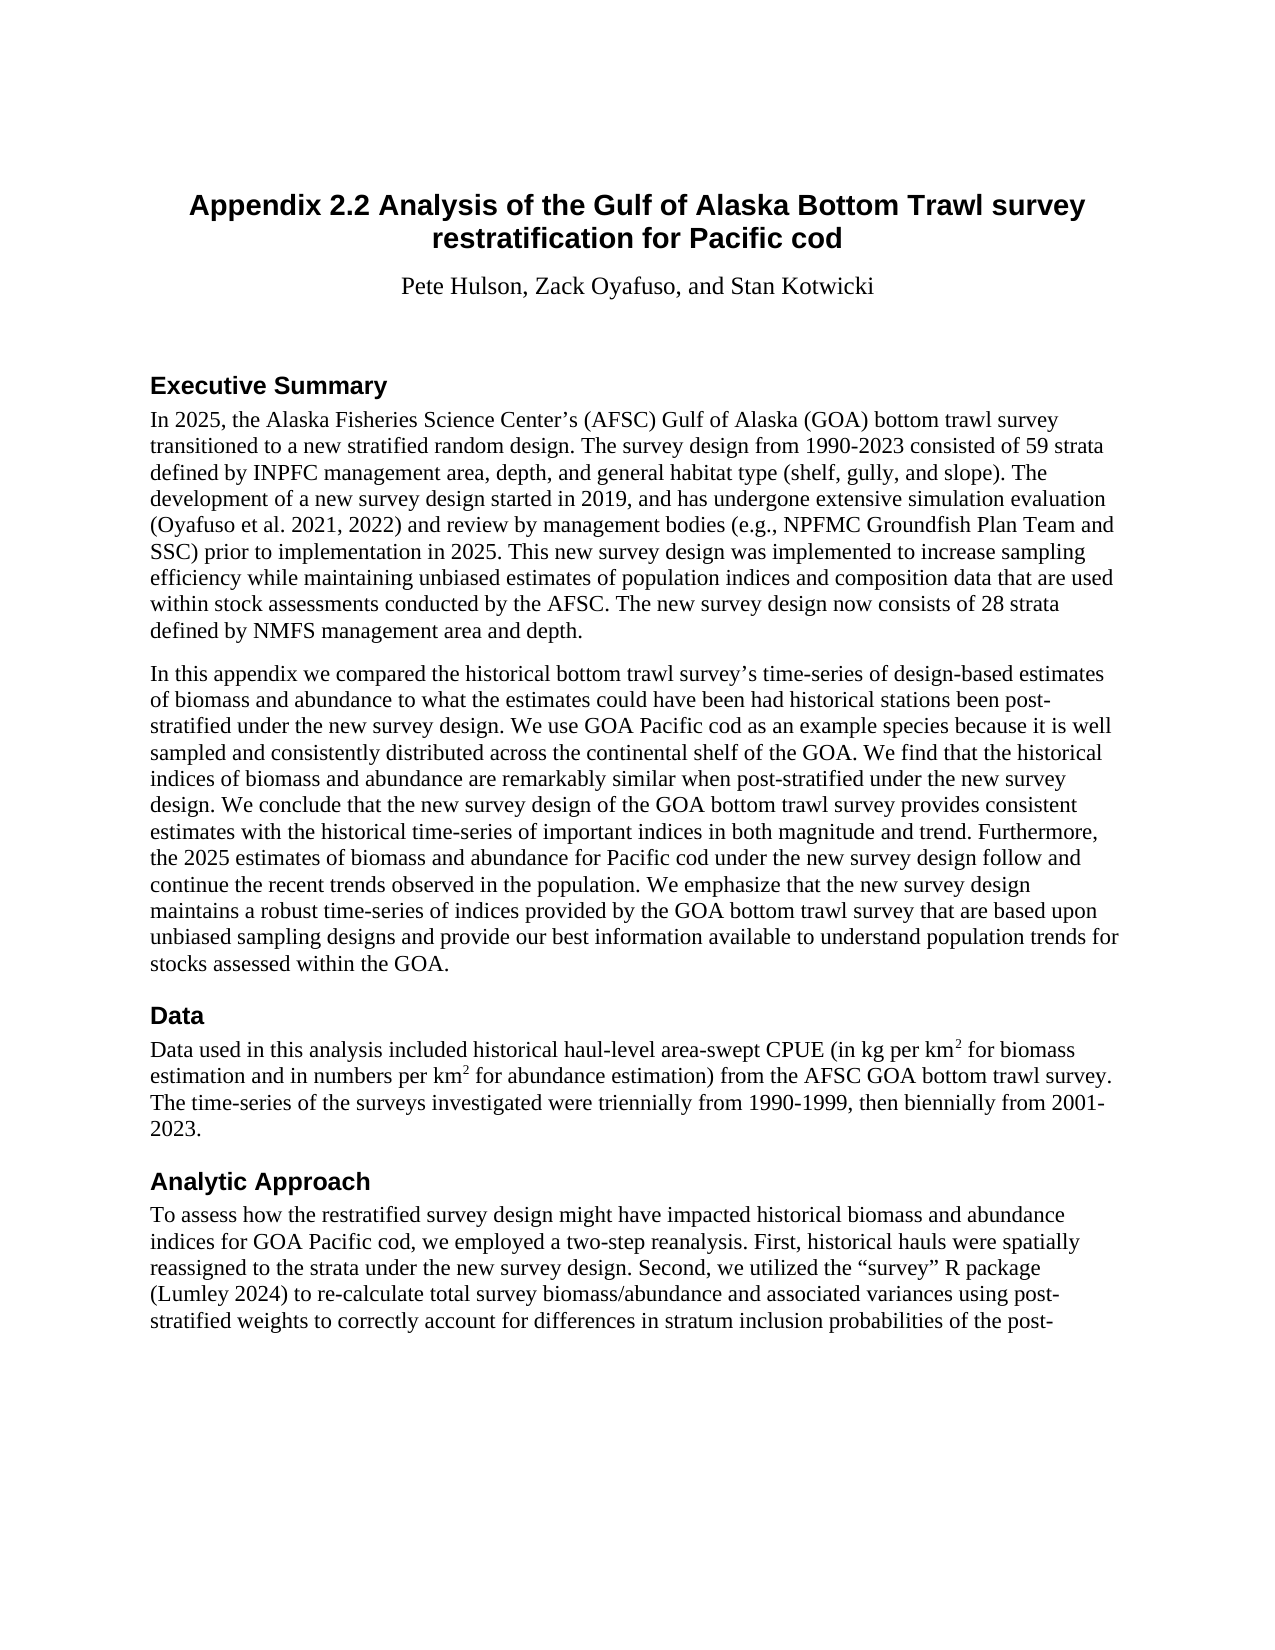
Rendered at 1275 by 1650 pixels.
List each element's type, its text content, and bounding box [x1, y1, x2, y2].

subtitle Data [150, 1001, 1125, 1030]
text Data used in this analysis included historical haul-level area-swept CPUE (in kg per km2 for biomass estimation and in numbers per km2 for abundance estimation) from the AFSC GOA bottom trawl survey. The time-series of the surveys investigated were triennially from 1990-1999, then biennially from 2001-2023. [150, 1036, 1125, 1141]
subtitle Executive Summary [150, 371, 1125, 400]
text In this appendix we compared the historical bottom trawl survey’s time-series of design-based estimates of biomass and abundance to what the estimates could have been had historical stations been post-stratified under the new survey design. We use GOA Pacific cod as an example species because it is well sampled and consistently distributed across the continental shelf of the GOA. We find that the historical indices of biomass and abundance are remarkably similar when post-stratified under the new survey design. We conclude that the new survey design of the GOA bottom trawl survey provides consistent estimates with the historical time-series of important indices in both magnitude and trend. Furthermore, the 2025 estimates of biomass and abundance for Pacific cod under the new survey design follow and continue the recent trends observed in the population. We emphasize that the new survey design maintains a robust time-series of indices provided by the GOA bottom trawl survey that are based upon unbiased sampling designs and provide our best information available to understand population trends for stocks assessed within the GOA. [150, 660, 1125, 976]
subtitle Appendix 2.2 Analysis of the Gulf of Alaska Bottom Trawl survey restratification for Pacific cod [150, 187, 1125, 254]
text In 2025, the Alaska Fisheries Science Center’s (AFSC) Gulf of Alaska (GOA) bottom trawl survey transitioned to a new stratified random design. The survey design from 1990-2023 consisted of 59 strata defined by INPFC management area, depth, and general habitat type (shelf, gully, and slope). The development of a new survey design started in 2019, and has undergone extensive simulation evaluation (Oyafuso et al. 2021, 2022) and review by management bodies (e.g., NPFMC Groundfish Plan Team and SSC) prior to implementation in 2025. This new survey design was implemented to increase sampling efficiency while maintaining unbiased estimates of population indices and composition data that are used within stock assessments conducted by the AFSC. The new survey design now consists of 28 strata defined by NMFS management area and depth. [150, 406, 1125, 643]
text Pete Hulson, Zack Oyafuso, and Stan Kotwicki [150, 271, 1125, 300]
subtitle Analytic Approach [150, 1166, 1125, 1195]
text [150, 1201, 1125, 1333]
